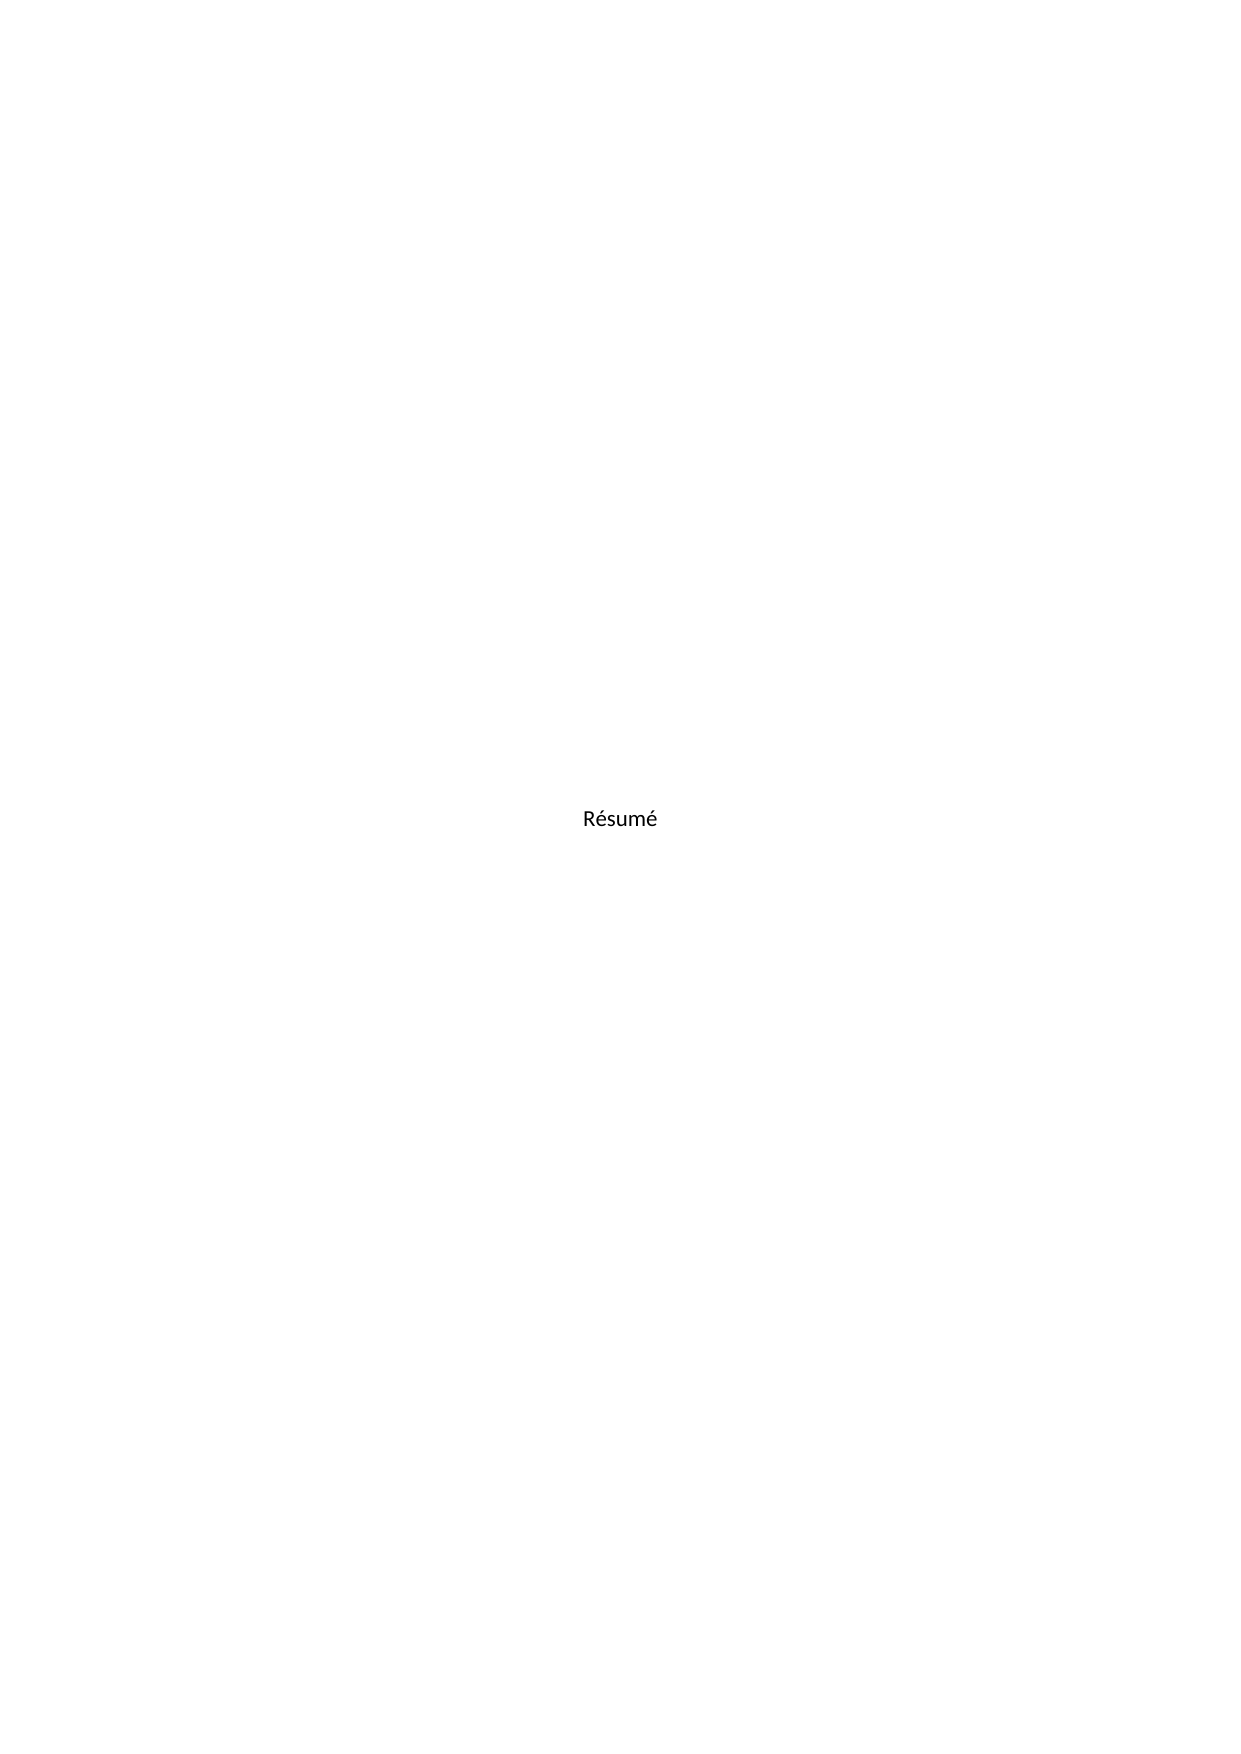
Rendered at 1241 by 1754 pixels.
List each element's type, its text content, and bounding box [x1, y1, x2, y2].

text Résumé [148, 804, 1093, 832]
